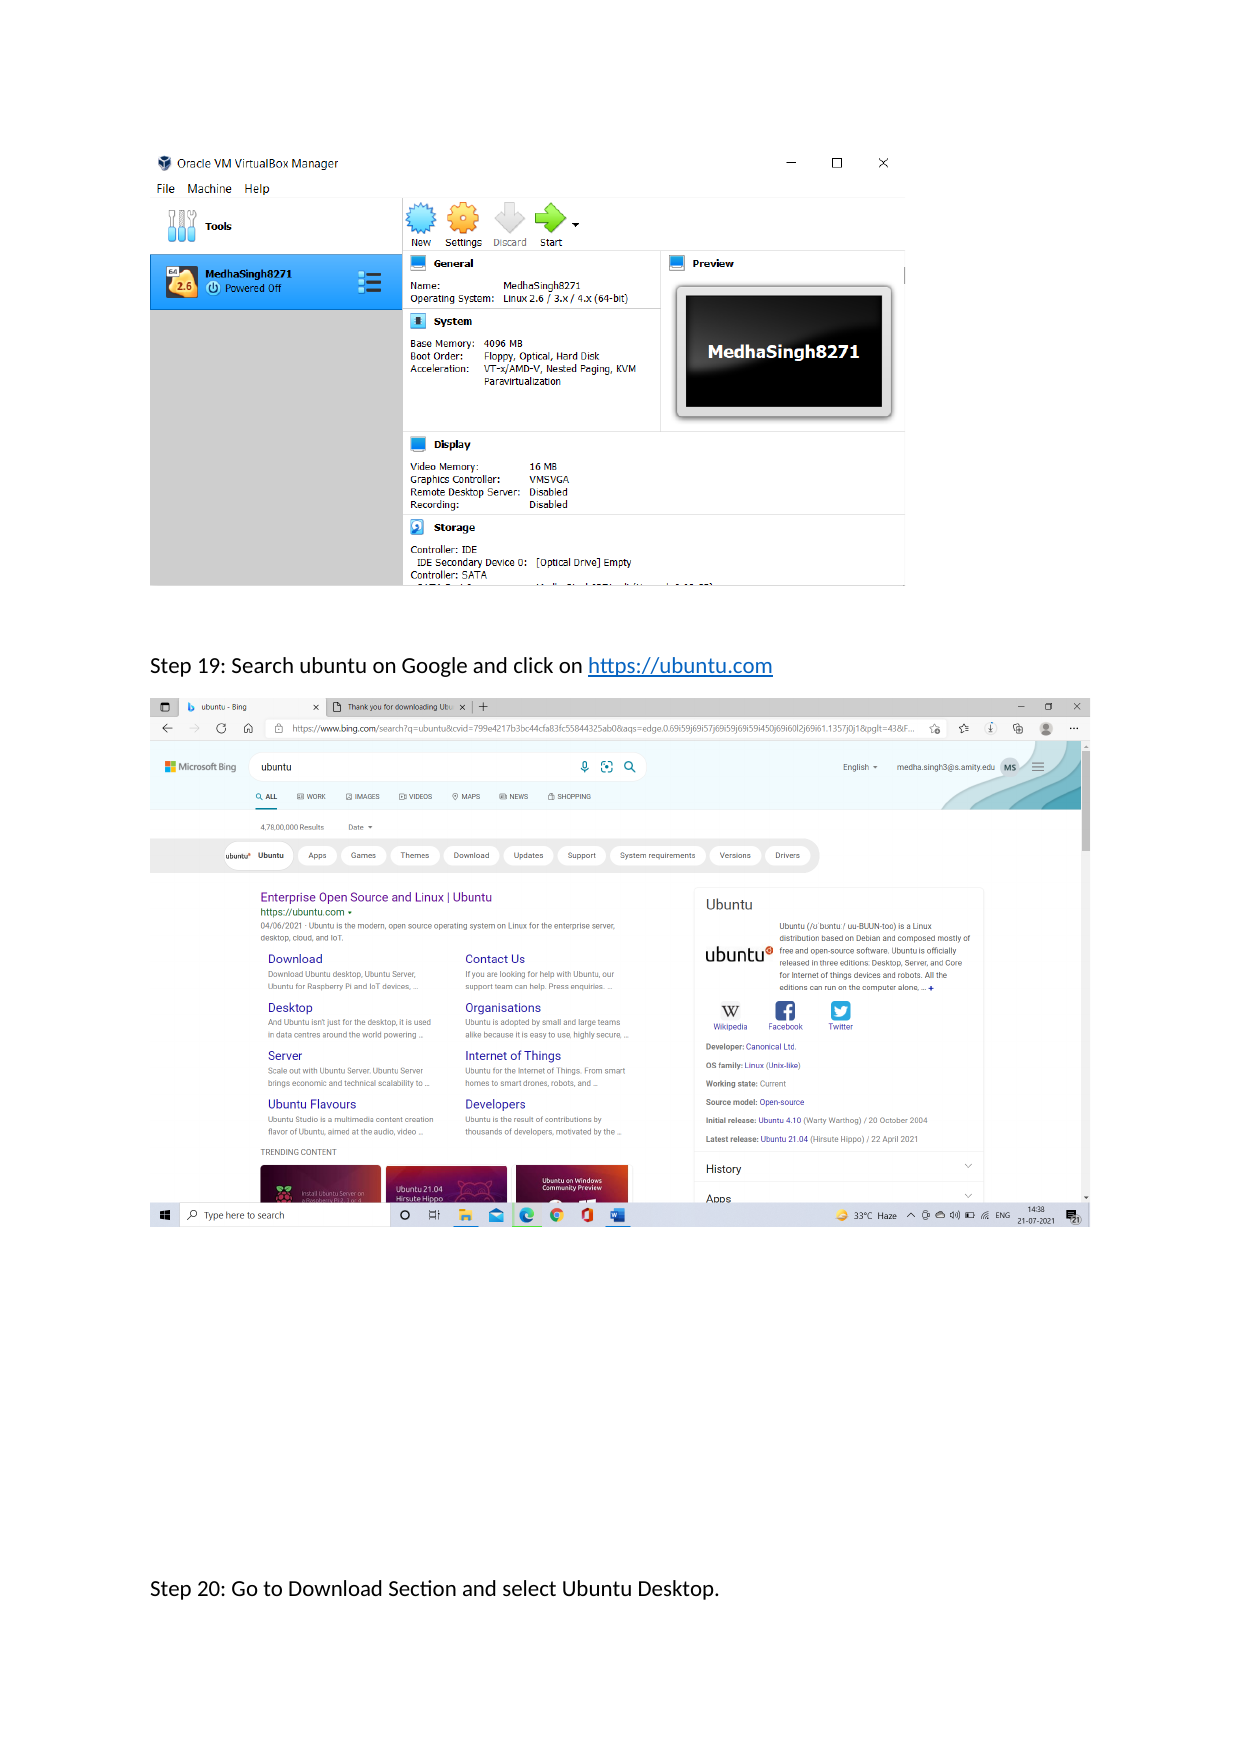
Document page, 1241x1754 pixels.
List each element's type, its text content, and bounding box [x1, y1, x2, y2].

picture [150, 150, 905, 586]
picture [150, 698, 1091, 1227]
text Step 19: Search ubuntu on Google and click on https://ubuntu.com [150, 651, 1090, 679]
text Step 20: Go to Download Section and select Ubuntu Desktop. [150, 1574, 1090, 1602]
